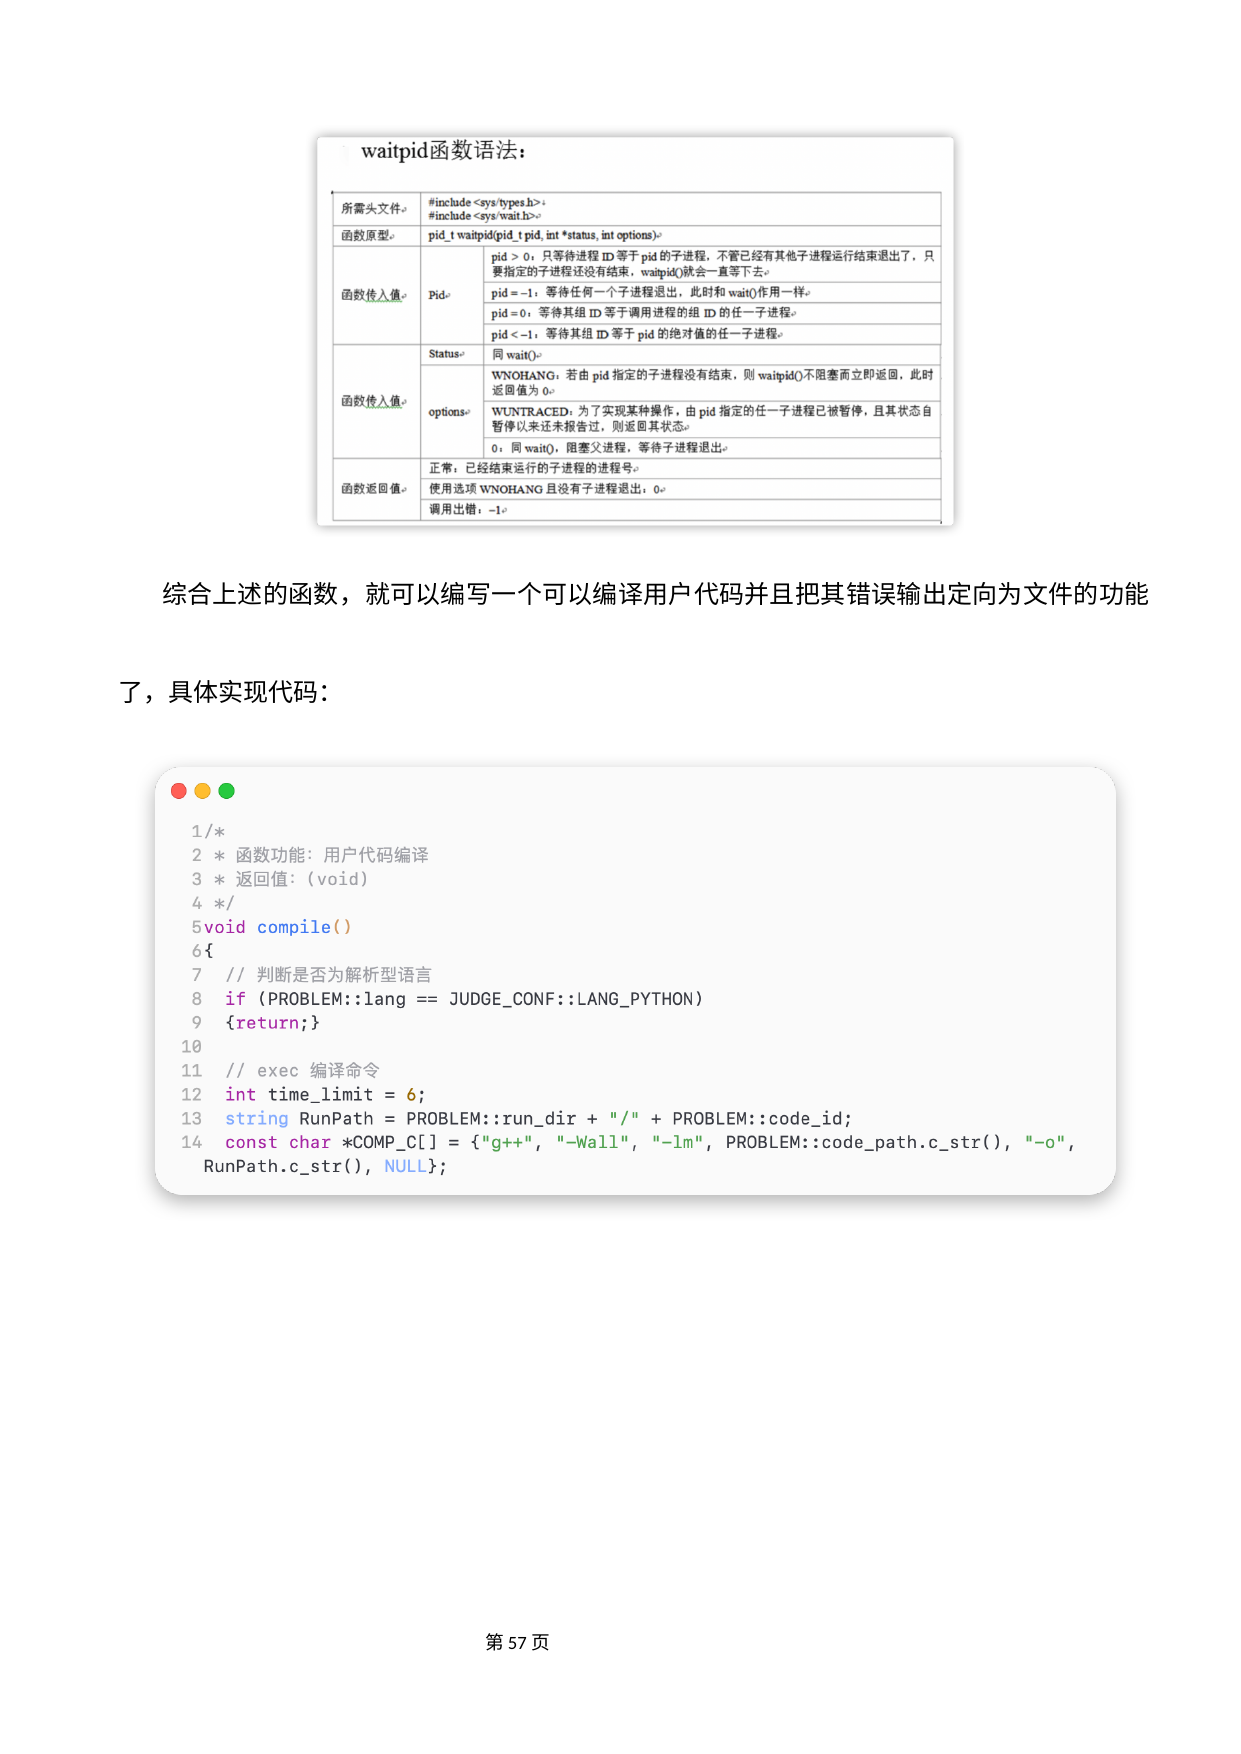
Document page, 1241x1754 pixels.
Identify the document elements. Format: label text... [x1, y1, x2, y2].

text 综合上述的函数，就可以编写一个可以编译用户代码并且把其错误输出定向为文件的功能了，具体实现代码： [118, 561, 1152, 724]
picture [305, 125, 965, 537]
picture [128, 740, 1142, 1221]
